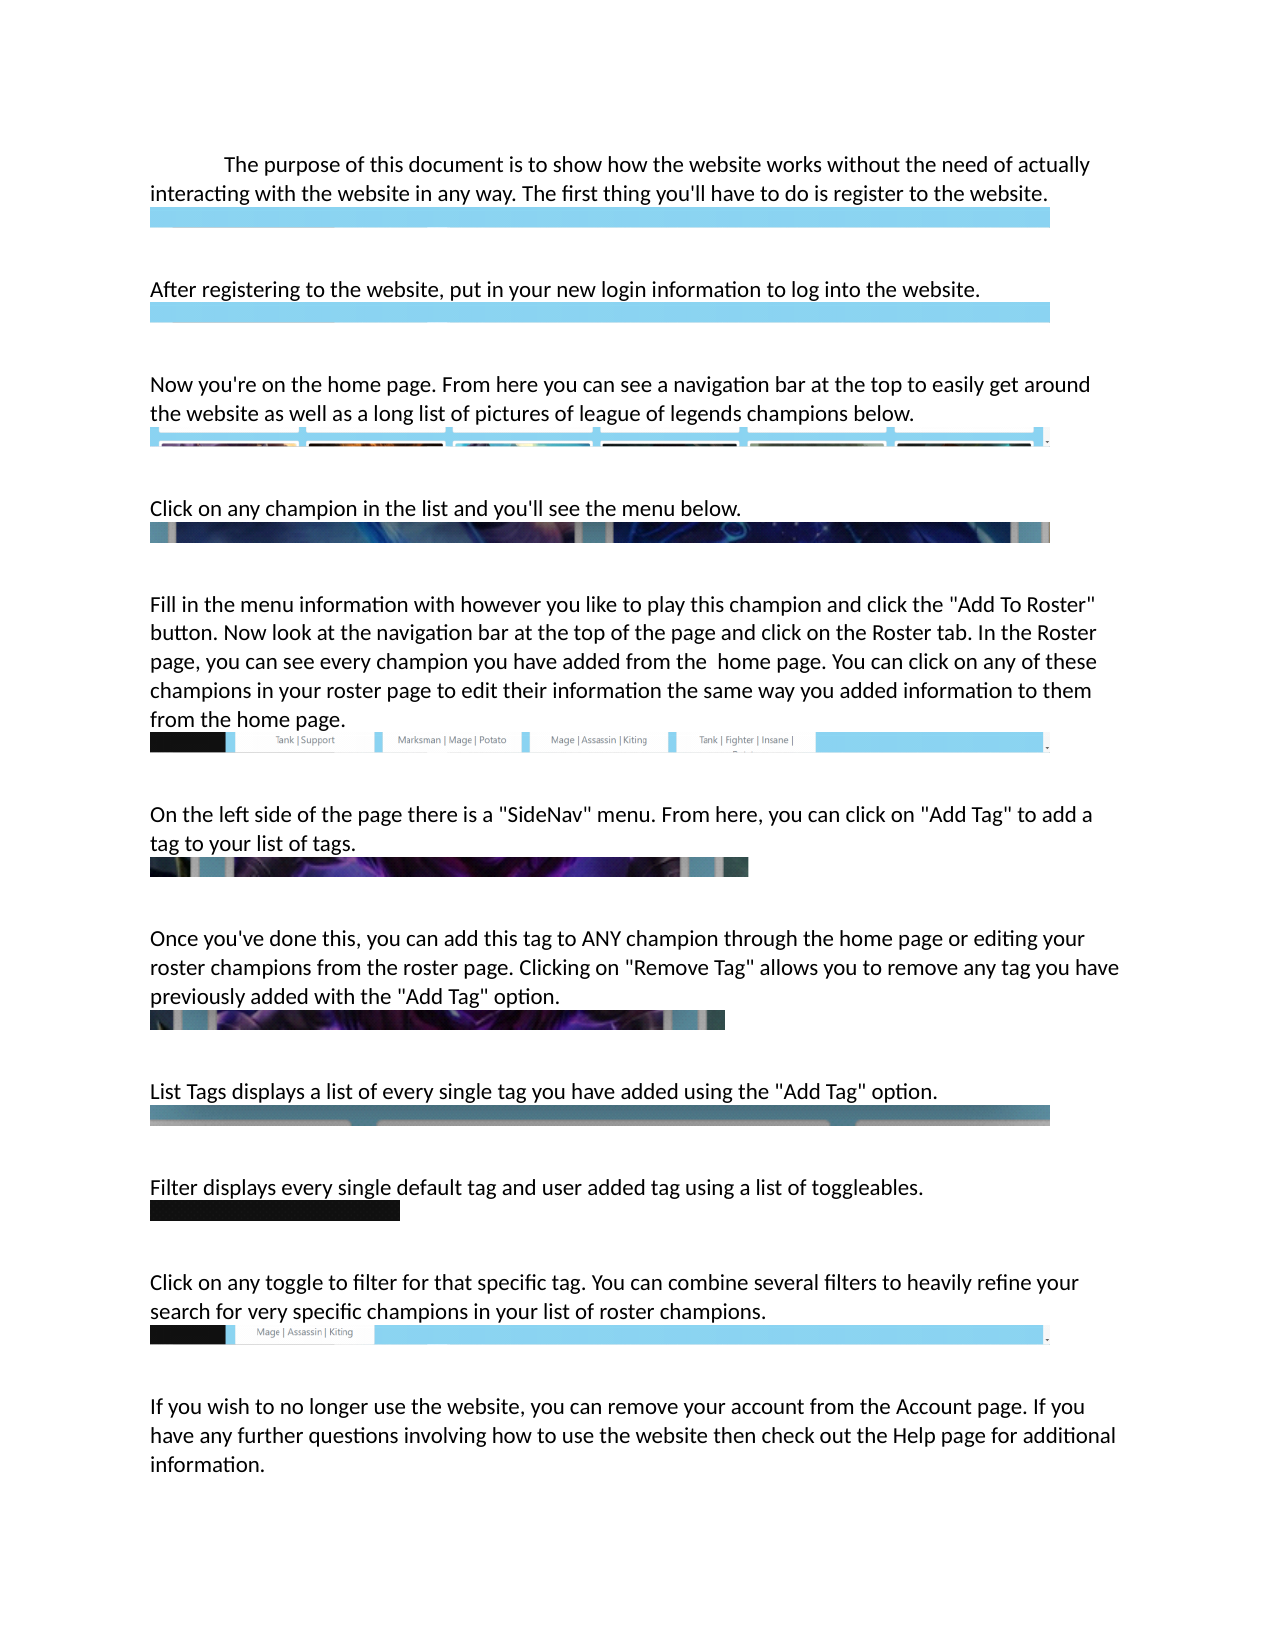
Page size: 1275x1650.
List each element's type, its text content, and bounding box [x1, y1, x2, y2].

text List Tags displays a list of every single tag you have added using the "Add Tag" option. [150, 1077, 1125, 1105]
text Click on any champion in the list and you'll see the menu below. [150, 494, 1125, 522]
text On the left side of the page there is a "SideNav" menu. From here, you can click on "Add Tag" to add a tag to your list of tags. [150, 799, 1125, 857]
text Fill in the menu information with however you like to play this champion and click the "Add To Roster" button. Now look at the navigation bar at the top of the page and click on the Roster tab. In the Roster page, you can see every champion you have added from the home page. You can click on any of these champions in your roster page to edit their information the same way you added information to them from the home page. [150, 589, 1125, 733]
text The purpose of this document is to show how the website works without the need of actually interacting with the website in any way. The first thing you'll have to do is register to the website. [150, 150, 1125, 207]
text Now you're on the home page. From here you can see a navigation bar at the top to easily get around the website as well as a long list of pictures of league of legends champions below. [150, 369, 1125, 427]
text After registering to the website, put in your new login information to log into the website. [150, 274, 1125, 303]
text Once you've done this, you can add this tag to ANY champion through the home page or editing your roster champions from the roster page. Clicking on "Remove Tag" allows you to remove any tag you have previously added with the "Add Tag" option. [150, 924, 1125, 1010]
text If you wish to no longer use the website, you can remove your account from the Account page. If you have any further questions involving how to use the website then check out the Help page for additional information. [150, 1392, 1125, 1478]
text Filter displays every single default tag and user added tag using a list of toggleables. [150, 1172, 1125, 1201]
text Click on any toggle to filter for that specific tag. You can combine several filters to heavily refine your search for very specific champions in your list of roster champions. [150, 1267, 1125, 1325]
